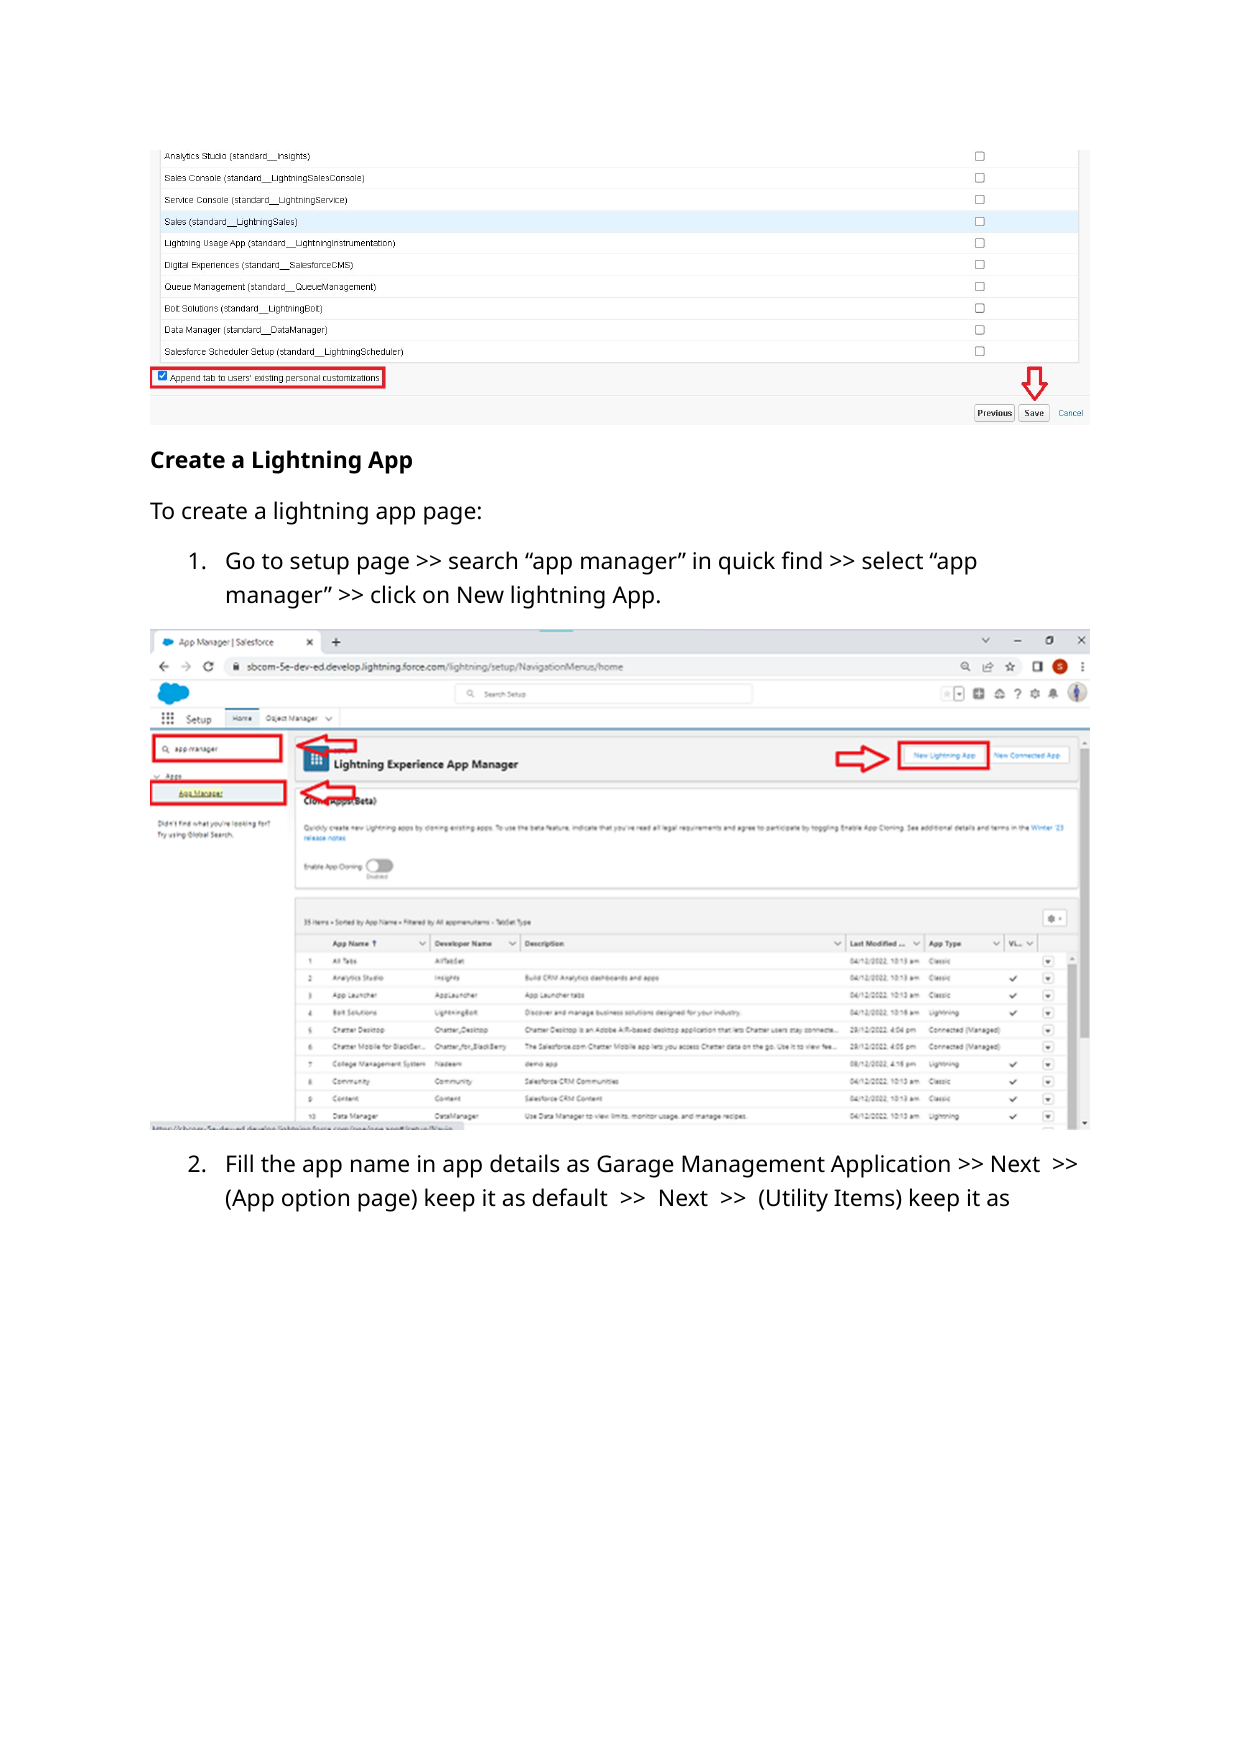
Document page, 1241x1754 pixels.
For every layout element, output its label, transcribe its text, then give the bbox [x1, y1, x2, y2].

picture [150, 629, 1090, 1130]
list Go to setup page >> search “app manager” in quick find >> select “app manager” >> click on New lightning App. [187, 545, 1090, 610]
text Create a Lightning App [150, 444, 1090, 475]
list Fill the app name in app details as Garage Management Application >> Next >> (App option page) keep it as default >> Next >> (Utility Items) keep it as default >> Next. [187, 1148, 1090, 1213]
picture [150, 150, 1090, 425]
text To create a lightning app page: [150, 494, 1090, 526]
